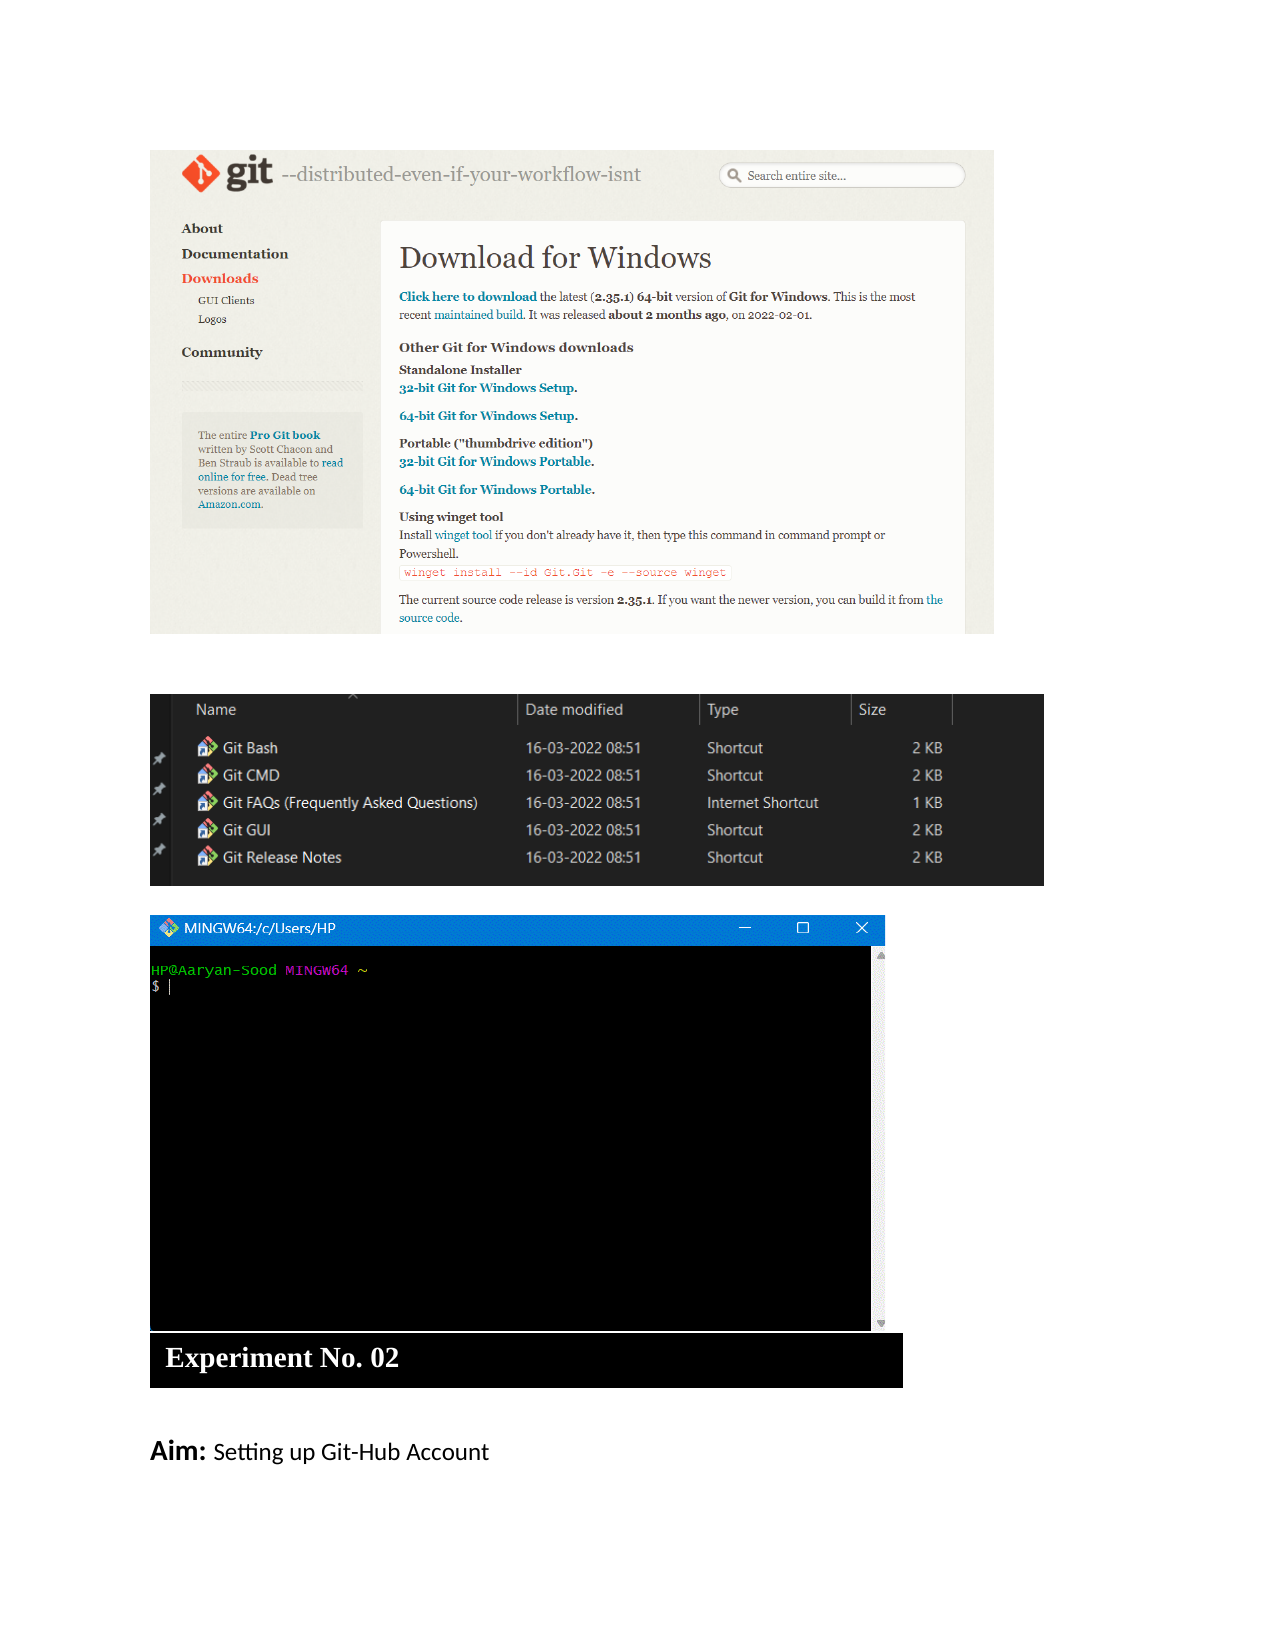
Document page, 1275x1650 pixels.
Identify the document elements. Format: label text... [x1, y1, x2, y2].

picture [150, 150, 994, 634]
picture [150, 915, 886, 1331]
text Aim: Setting up Git-Hub Account [150, 1432, 1125, 1468]
picture [150, 694, 1044, 886]
